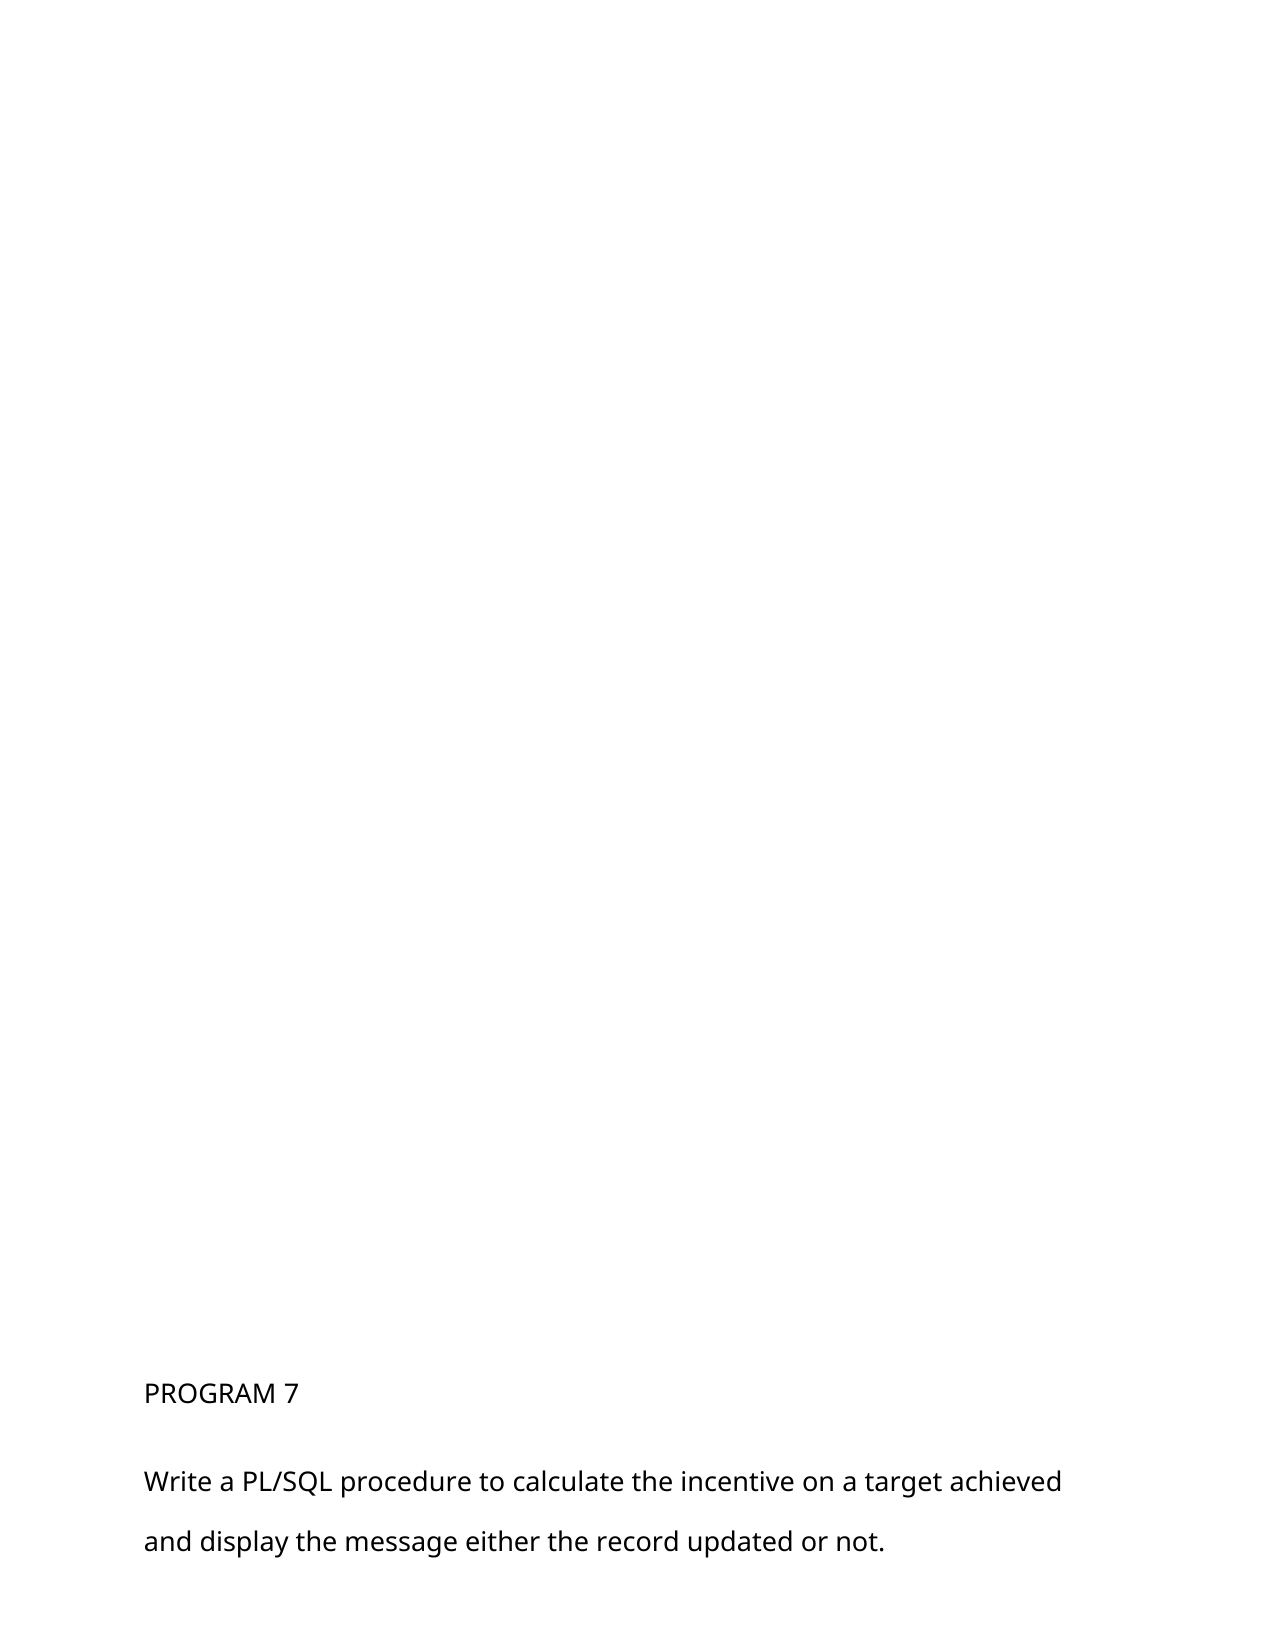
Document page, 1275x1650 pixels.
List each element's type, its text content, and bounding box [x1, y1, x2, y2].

text Write a PL/SQL procedure to calculate the incentive on a target achieved and display the message either the record updated or not. [144, 1463, 1071, 1559]
text PROGRAM 7 [144, 1375, 1275, 1412]
